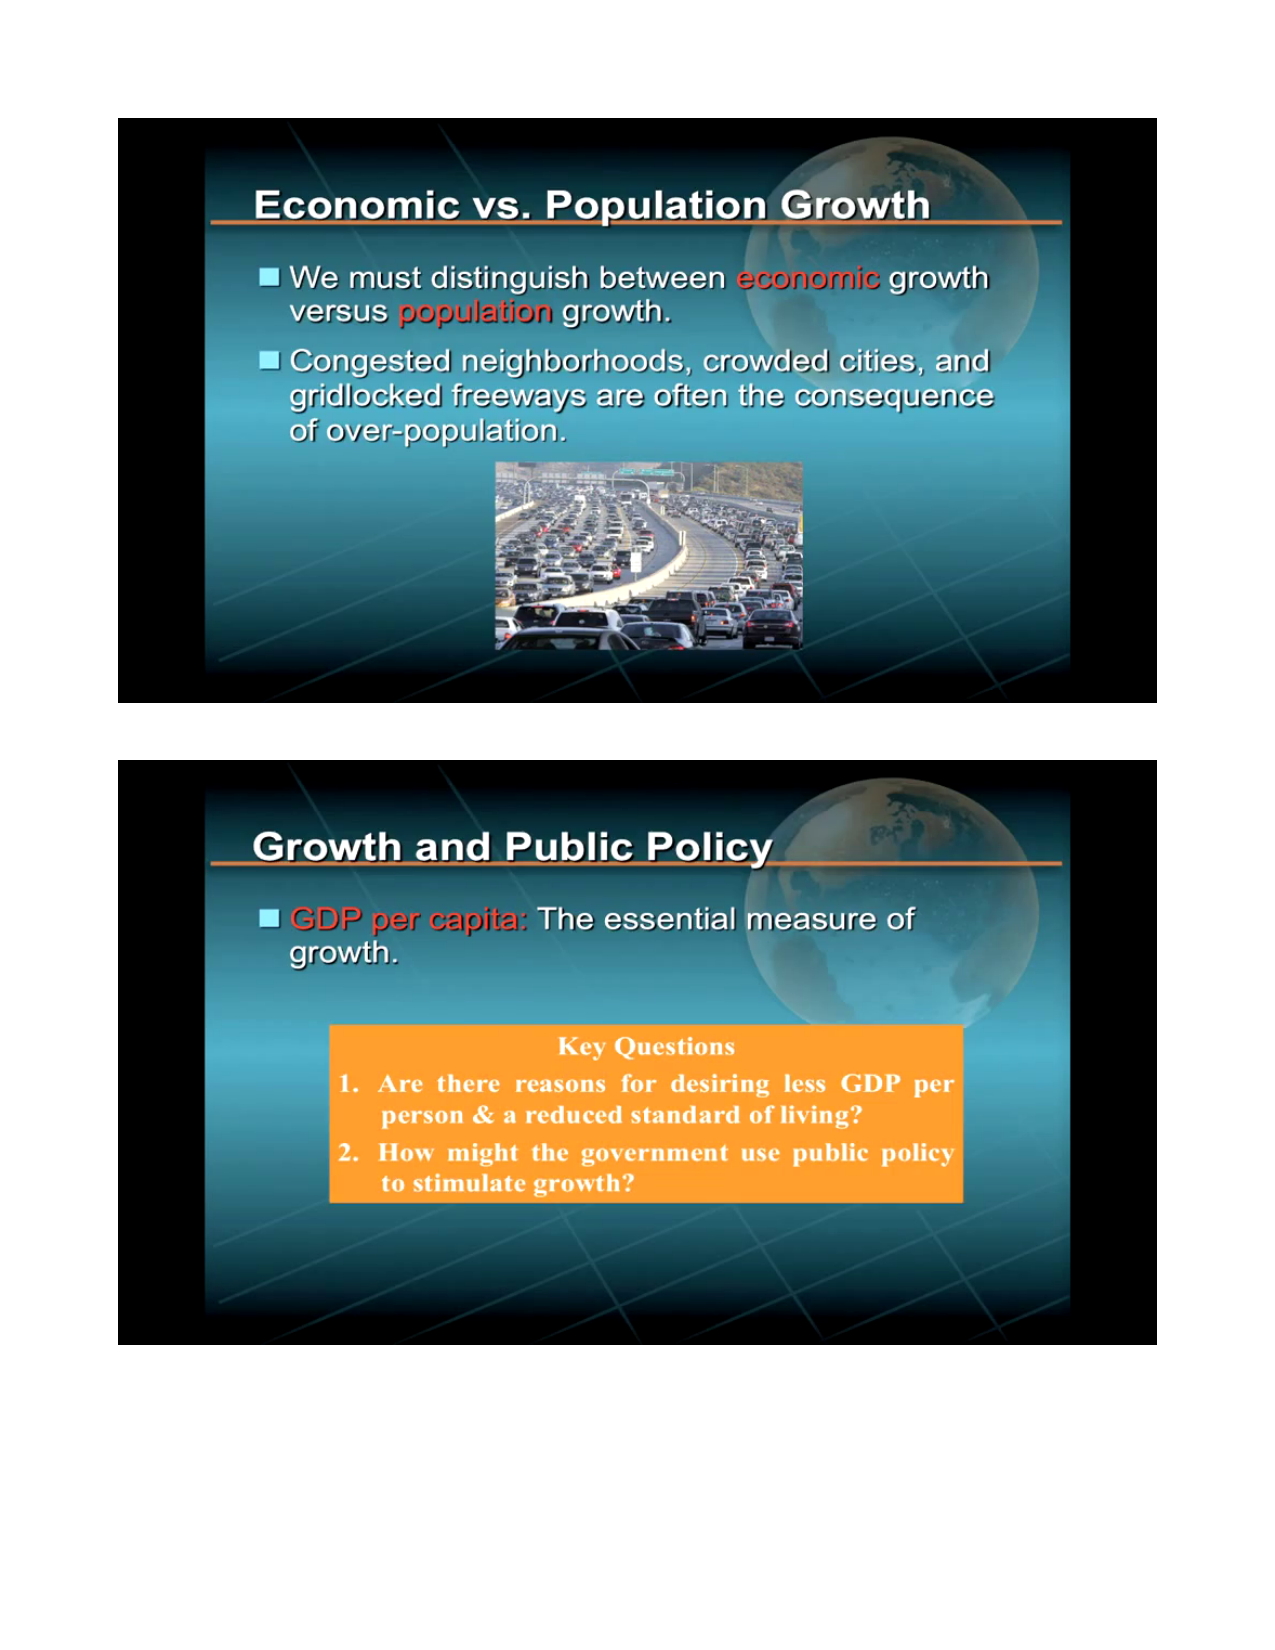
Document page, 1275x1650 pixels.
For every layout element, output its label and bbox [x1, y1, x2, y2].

picture [118, 118, 1157, 703]
picture [118, 760, 1157, 1345]
